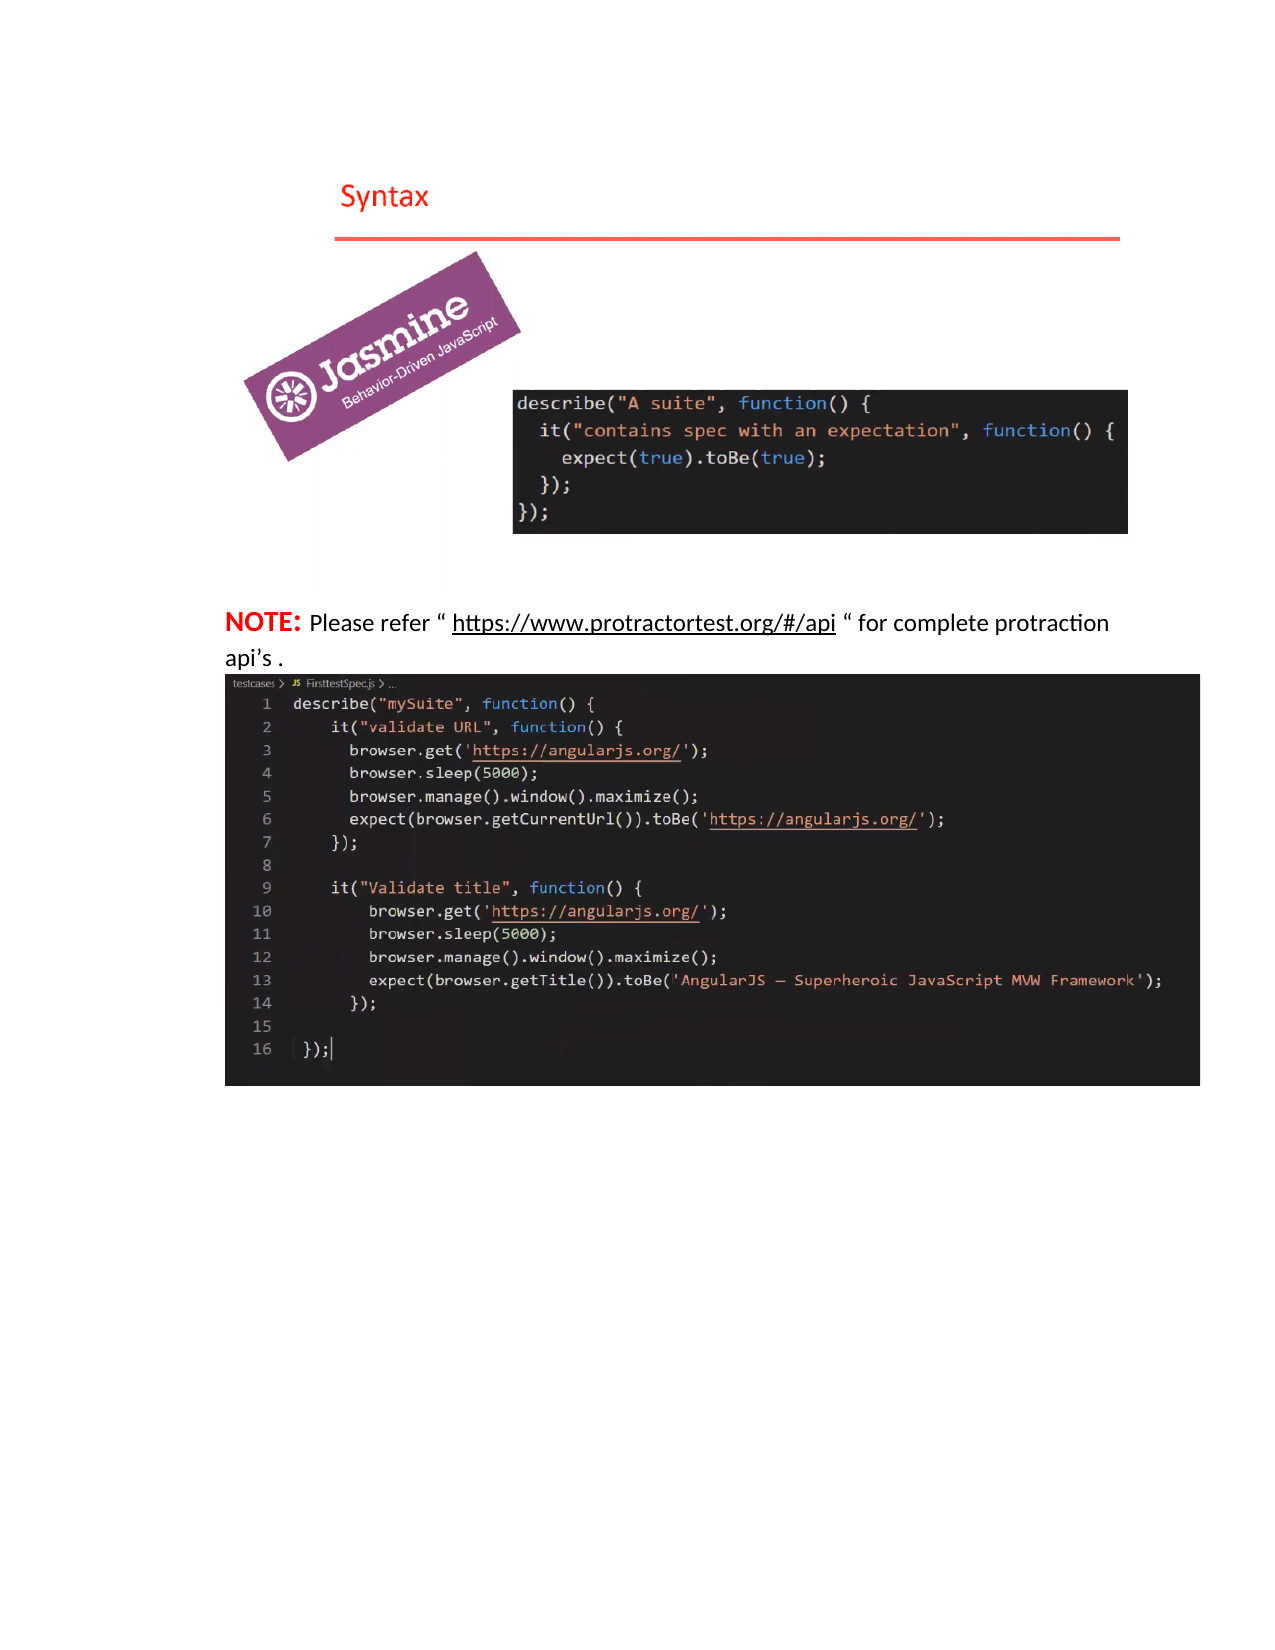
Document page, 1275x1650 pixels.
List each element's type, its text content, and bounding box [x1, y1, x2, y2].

picture [225, 150, 1200, 597]
picture [225, 674, 1200, 1086]
list NOTE: Please refer “ https://www.protractortest.org/#/api “ for complete protraction api’s . [225, 599, 1125, 674]
